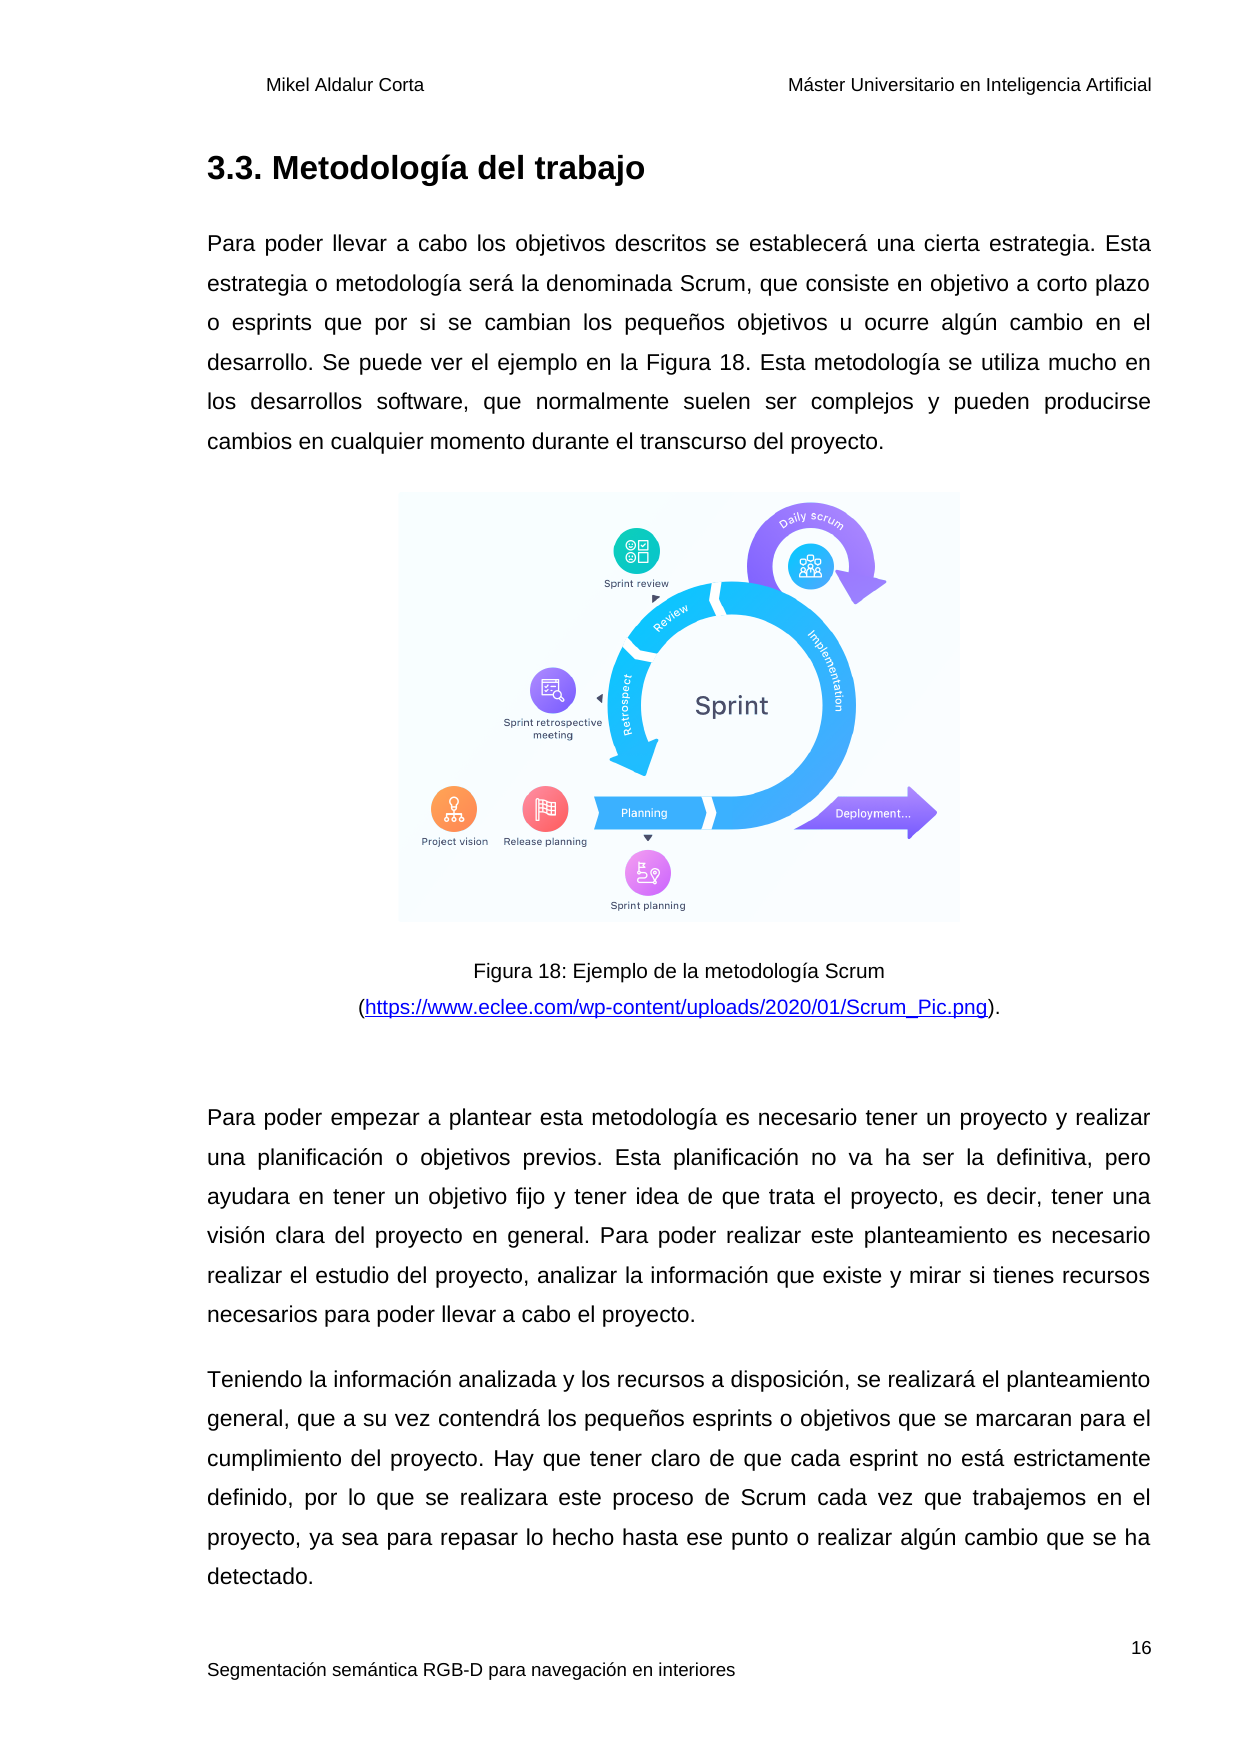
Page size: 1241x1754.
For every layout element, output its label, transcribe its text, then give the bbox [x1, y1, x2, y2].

text Teniendo la información analizada y los recursos a disposición, se realizará el planteamiento general, que a su vez contendrá los pequeños esprints o objetivos que se marcaran para el cumplimiento del proyecto. Hay que tener claro de que cada esprint no está estrictamente definido, por lo que se realizara este proceso de Scrum cada vez que trabajemos en el proyecto, ya sea para repasar lo hecho hasta ese punto o realizar algún cambio que se ha detectado. [207, 1366, 1152, 1589]
text Para poder llevar a cabo los objetivos descritos se establecerá una cierta estrategia. Esta estrategia o metodología será la denominada Scrum, que consiste en objetivo a corto plazo o esprints que por si se cambian los pequeños objetivos u ocurre algún cambio en el desarrollo. Se puede ver el ejemplo en la Figura 18. Esta metodología se utiliza mucho en los desarrollos software, que normalmente suelen ser complejos y pueden producirse cambios en cualquier momento durante el transcurso del proyecto. [207, 230, 1152, 454]
text Para poder empezar a plantear esta metodología es necesario tener un proyecto y realizar una planificación o objetivos previos. Esta planificación no va ha ser la definitiva, pero ayudara en tener un objetivo fijo y tener idea de que trata el proyecto, es decir, tener una visión clara del proyecto en general. Para poder realizar este planteamiento es necesario realizar el estudio del proyecto, analizar la información que existe y mirar si tienes recursos necesarios para poder llevar a cabo el proyecto. [207, 1104, 1152, 1328]
picture [398, 492, 960, 922]
subtitle 3.3. Metodología del trabajo [207, 148, 1152, 186]
text Figura 18: Ejemplo de la metodología Scrum (https://www.eclee.com/wp-content/uploads/2020/01/Scrum_Pic.png). [207, 959, 1152, 1019]
